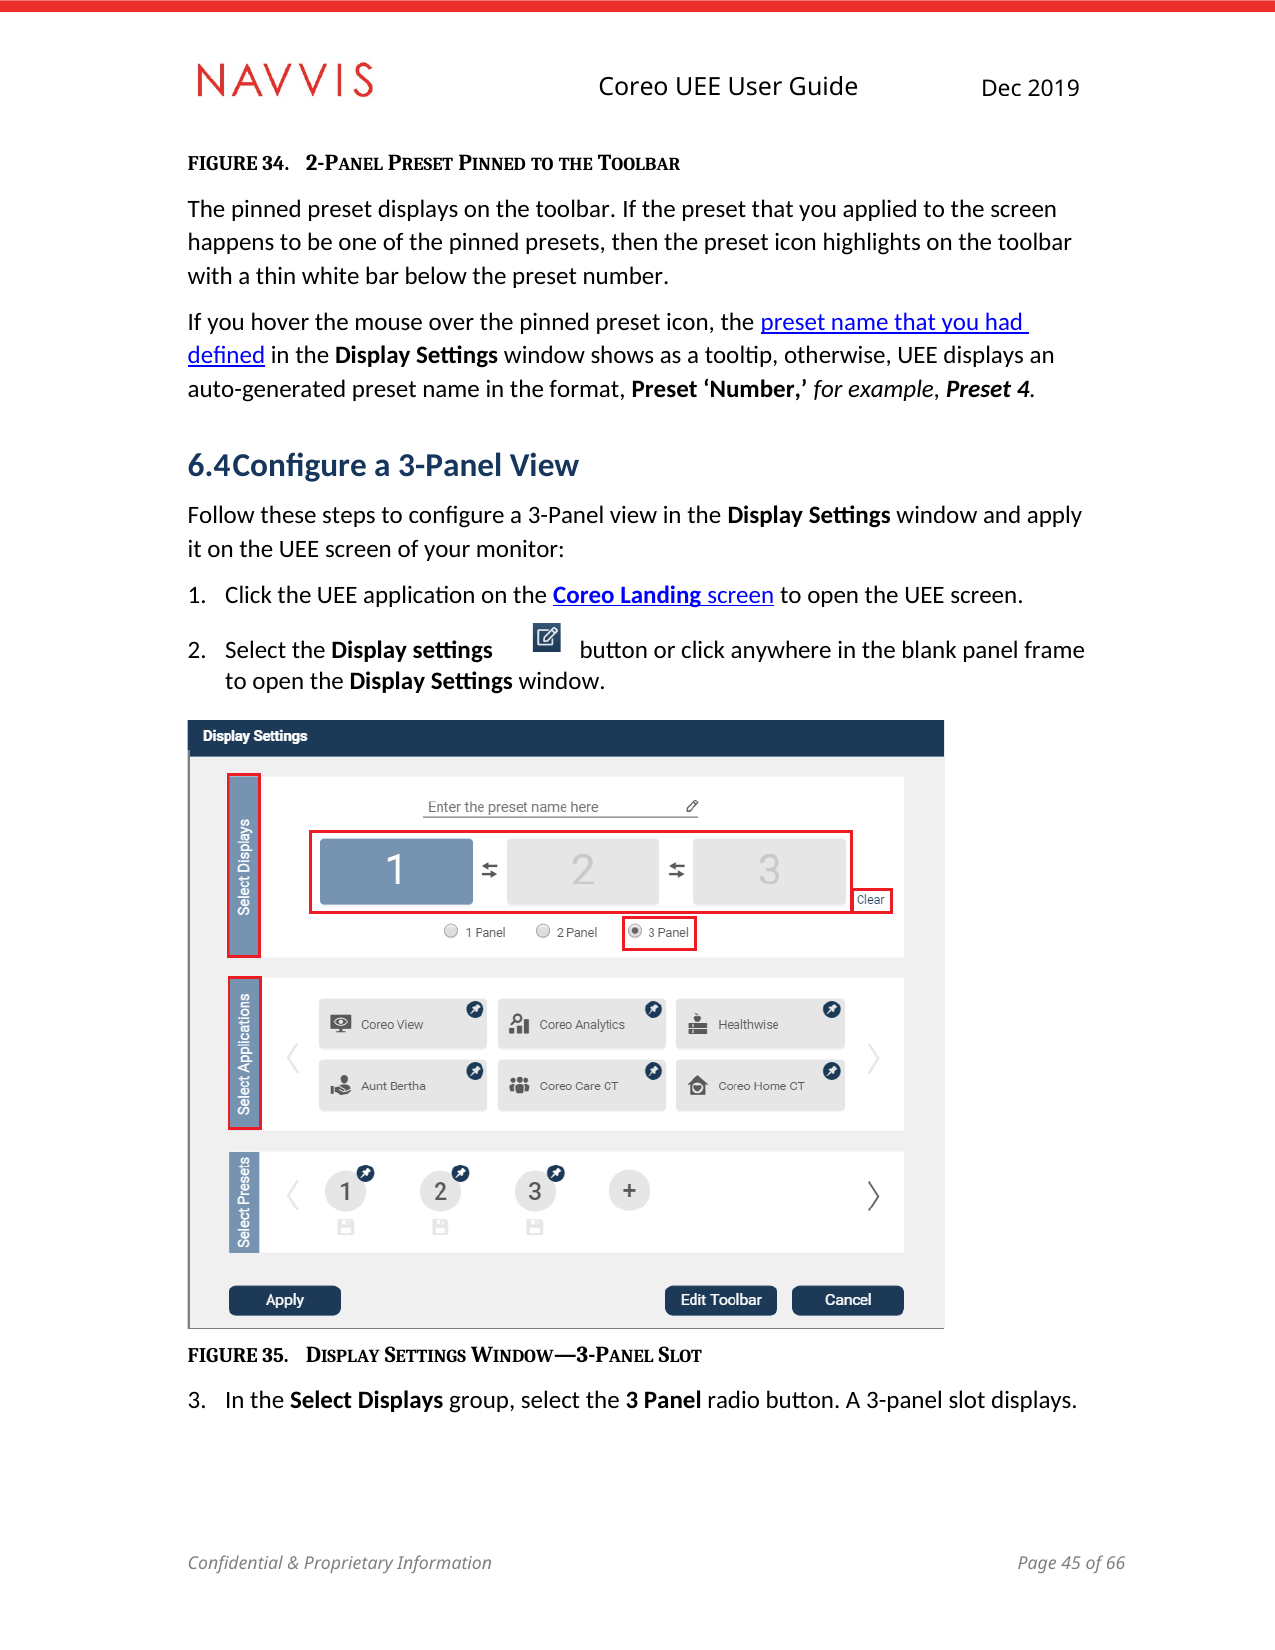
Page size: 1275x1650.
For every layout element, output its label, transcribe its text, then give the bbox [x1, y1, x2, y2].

subtitle Configure a 3-Panel View [187, 444, 1087, 485]
text Follow these steps to configure a 3-Panel view in the Display Settings window and apply it on the UEE screen of your monitor: [187, 499, 1087, 563]
text Display Settings Window—3-Panel Slot [187, 1341, 1087, 1368]
picture [187, 720, 945, 1329]
list Click the UEE application on the Coreo Landing screen to open the UEE screen. [187, 579, 1087, 609]
text 2-Panel Preset Pinned to the Toolbar [187, 150, 1087, 176]
picture [532, 623, 563, 654]
text The pinned preset displays on the toolbar. If the preset that you applied to the screen happens to be one of the pinned presets, then the preset icon highlights on the toolbar with a thin white bar below the preset number. [187, 193, 1087, 290]
list In the Select Displays group, select the 3 Panel radio button. A 3-panel slot displays. [187, 1384, 1087, 1415]
text If you hover the mouse over the pinned preset icon, the preset name that you had defined in the Display Settings window shows as a tooltip, otherwise, UEE displays an auto-generated preset name in the format, Preset ‘Number,’ for example, Preset 4. [187, 306, 1087, 403]
list Select the Display settings button or click anywhere in the blank panel frame to open the Display Settings window. [187, 634, 1087, 695]
picture [187, 55, 383, 104]
